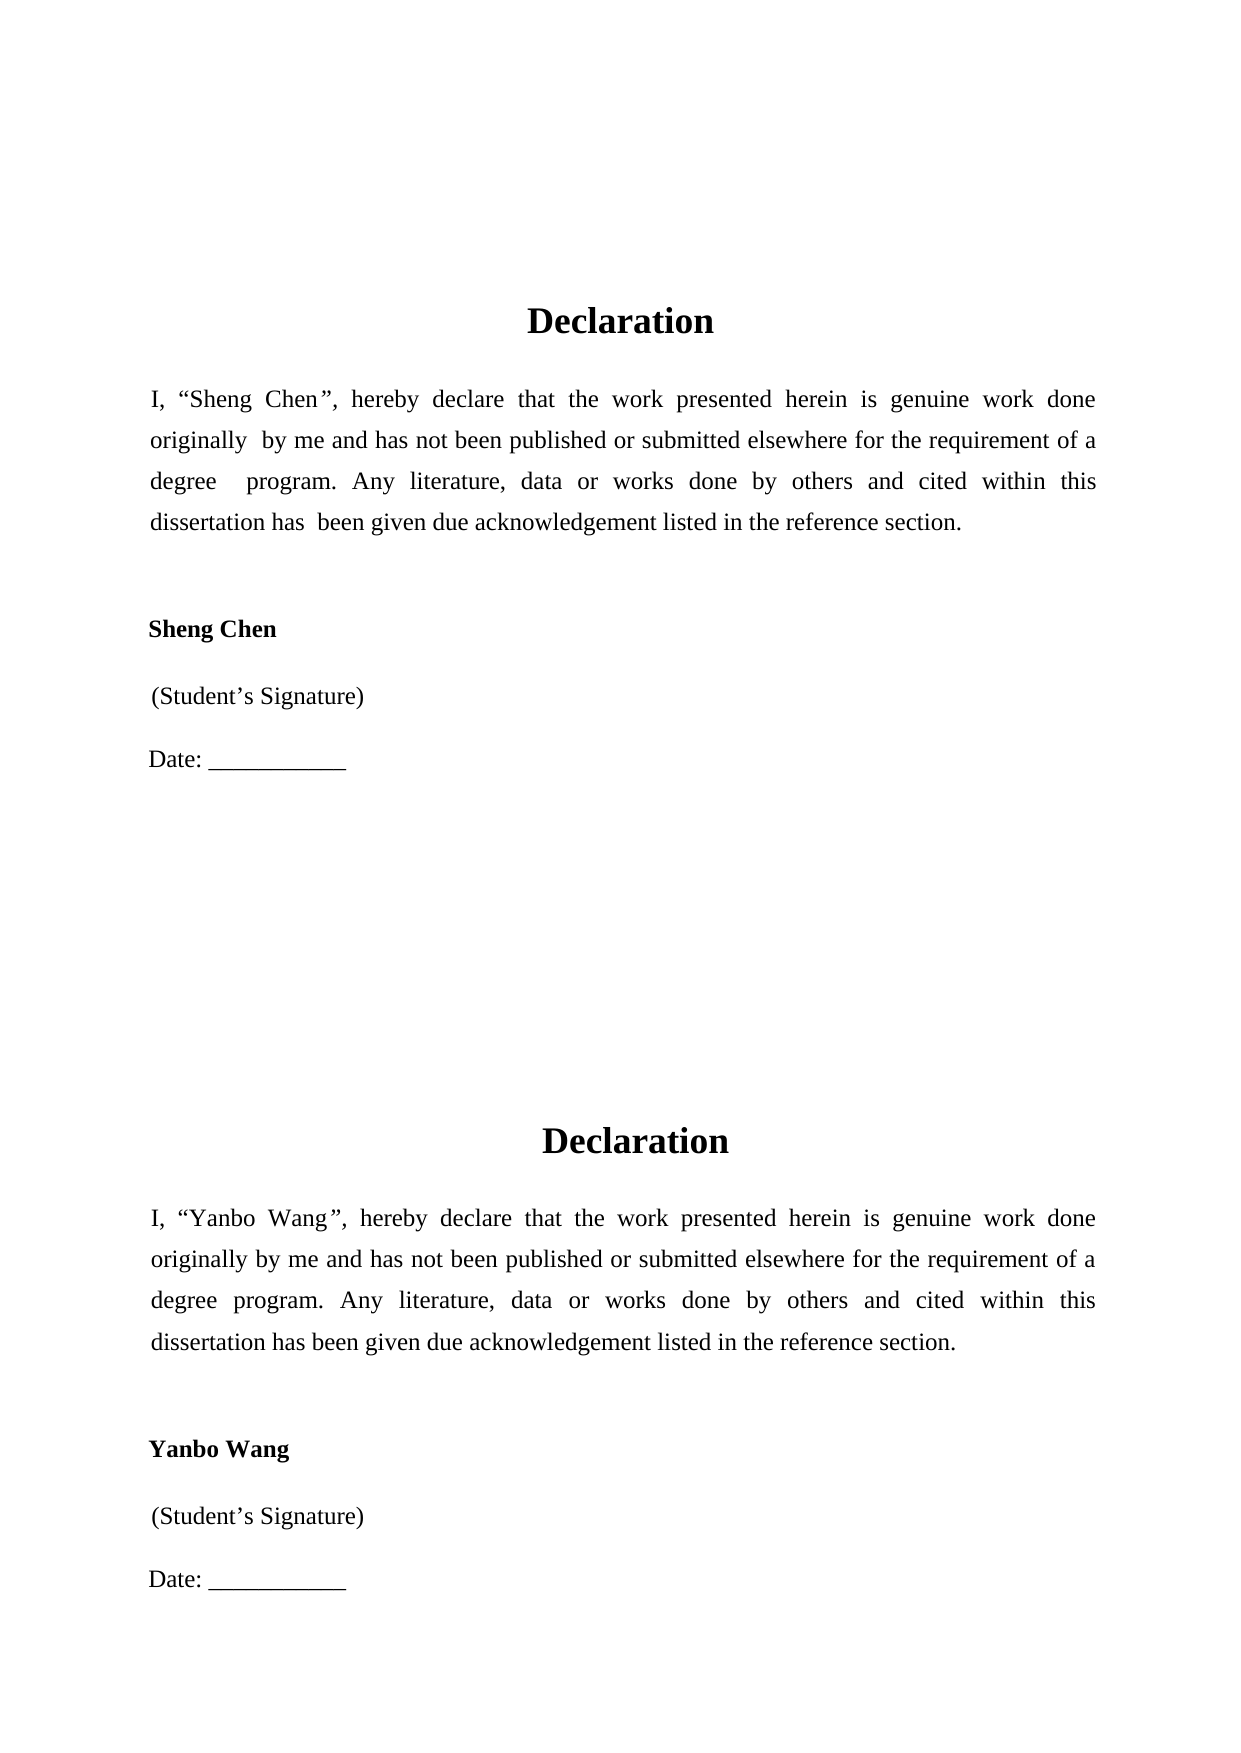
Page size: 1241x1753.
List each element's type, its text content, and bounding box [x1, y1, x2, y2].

text (Student’s Signature) [151, 681, 1141, 710]
text Date: ___________ [148, 1564, 1141, 1593]
text Date: ___________ [148, 744, 1141, 773]
text Declaration [148, 1118, 1141, 1161]
text Yanbo Wang [148, 1434, 1141, 1462]
text Declaration [527, 299, 1141, 342]
text I, “Sheng Chen”, hereby declare that the work presented herein is genuine work done originally by me and has not been published or submitted elsewhere for the requirement of a degree program. Any literature, data or works done by others and cited within this dissertation has been given due acknowledgement listed in the reference section. [150, 384, 1097, 536]
text Sheng Chen [148, 614, 1141, 643]
text I, “Yanbo Wang”, hereby declare that the work presented herein is genuine work done originally by me and has not been published or submitted elsewhere for the requirement of a degree program. Any literature, data or works done by others and cited within this dissertation has been given due acknowledgement listed in the reference section. [151, 1203, 1097, 1355]
text (Student’s Signature) [151, 1501, 1141, 1530]
